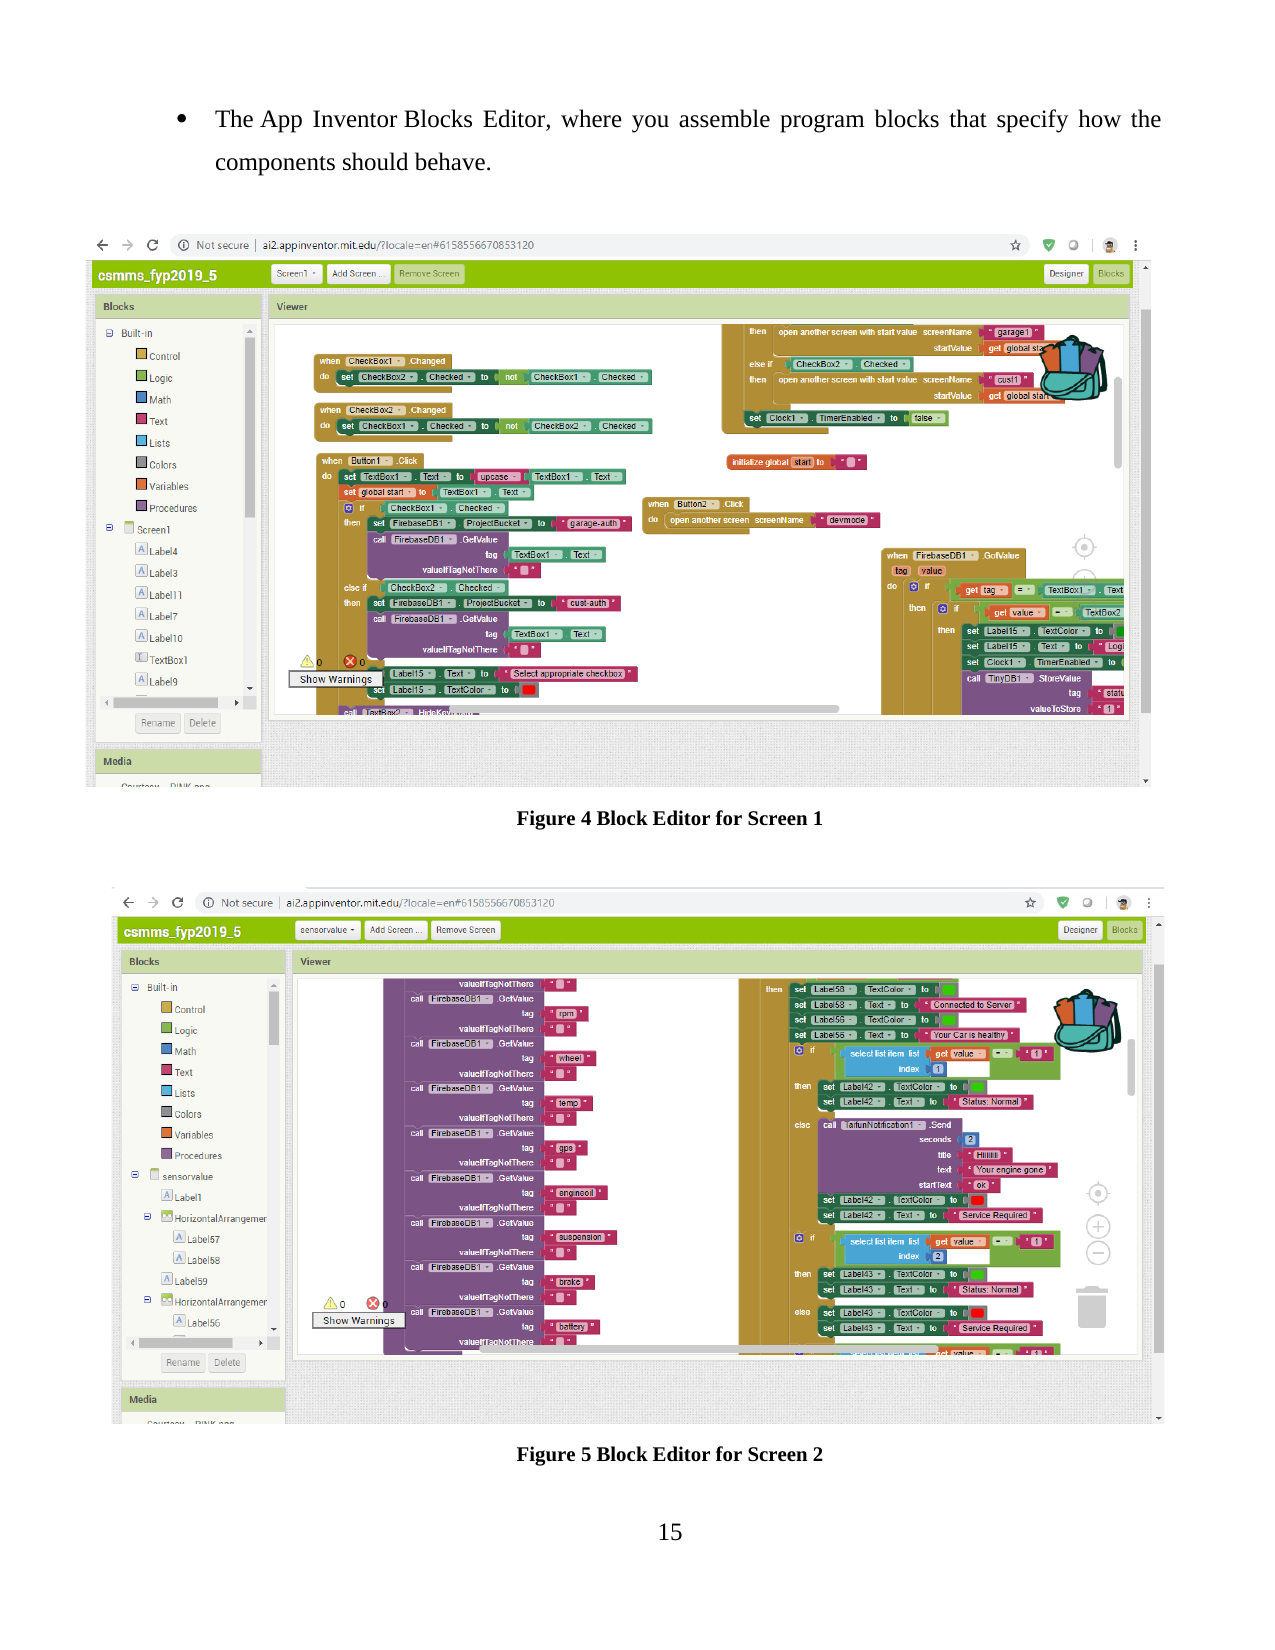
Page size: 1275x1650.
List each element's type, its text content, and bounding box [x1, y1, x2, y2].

picture [111, 887, 1165, 1424]
picture [85, 233, 1152, 787]
list The App Inventor Blocks Editor, where you assemble program blocks that specify how the components should behave. [177, 104, 1162, 176]
